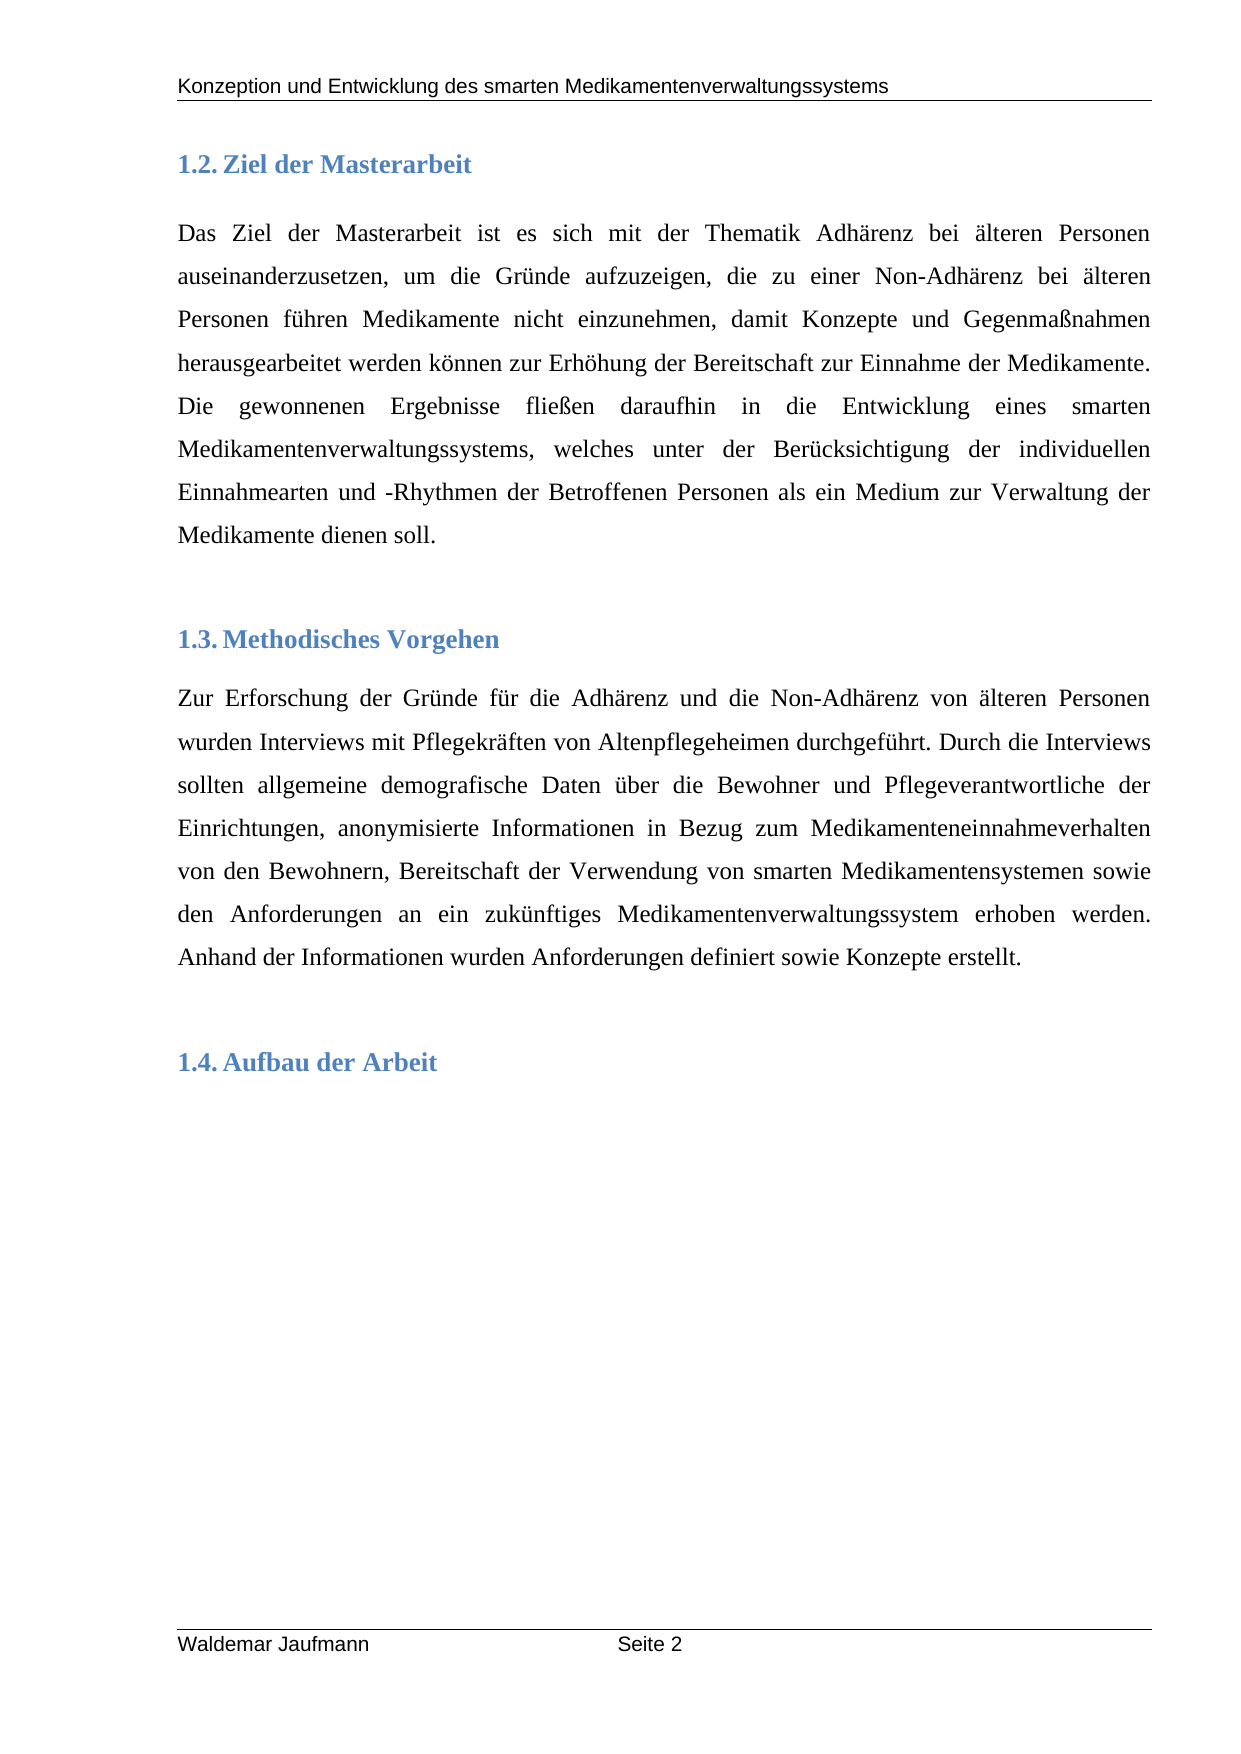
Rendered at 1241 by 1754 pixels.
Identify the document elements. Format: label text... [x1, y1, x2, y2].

subtitle Aufbau der Arbeit [177, 1046, 1152, 1077]
text Zur Erforschung der Gründe für die Adhärenz und die Non-Adhärenz von älteren Personen wurden Interviews mit Pflegekräften von Altenpflegeheimen durchgeführt. Durch die Interviews sollten allgemeine demografische Daten über die Bewohner und Pflegeverantwortliche der Einrichtungen, anonymisierte Informationen in Bezug zum Medikamenteneinnahmeverhalten von den Bewohnern, Bereitschaft der Verwendung von smarten Medikamentensystemen sowie den Anforderungen an ein zukünftiges Medikamentenverwaltungssystem erhoben werden. Anhand der Informationen wurden Anforderungen definiert sowie Konzepte erstellt. [177, 683, 1152, 971]
subtitle Methodisches Vorgehen [177, 624, 1152, 655]
subtitle Ziel der Masterarbeit [177, 148, 1152, 179]
text Das Ziel der Masterarbeit ist es sich mit der Thematik Adhärenz bei älteren Personen auseinanderzusetzen, um die Gründe aufzuzeigen, die zu einer Non-Adhärenz bei älteren Personen führen Medikamente nicht einzunehmen, damit Konzepte und Gegenmaßnahmen herausgearbeitet werden können zur Erhöhung der Bereitschaft zur Einnahme der Medikamente. Die gewonnenen Ergebnisse fließen daraufhin in die Entwicklung eines smarten Medikamentenverwaltungssystems, welches unter der Berücksichtigung der individuellen Einnahmearten und -Rhythmen der Betroffenen Personen als ein Medium zur Verwaltung der Medikamente dienen soll. [177, 218, 1152, 549]
